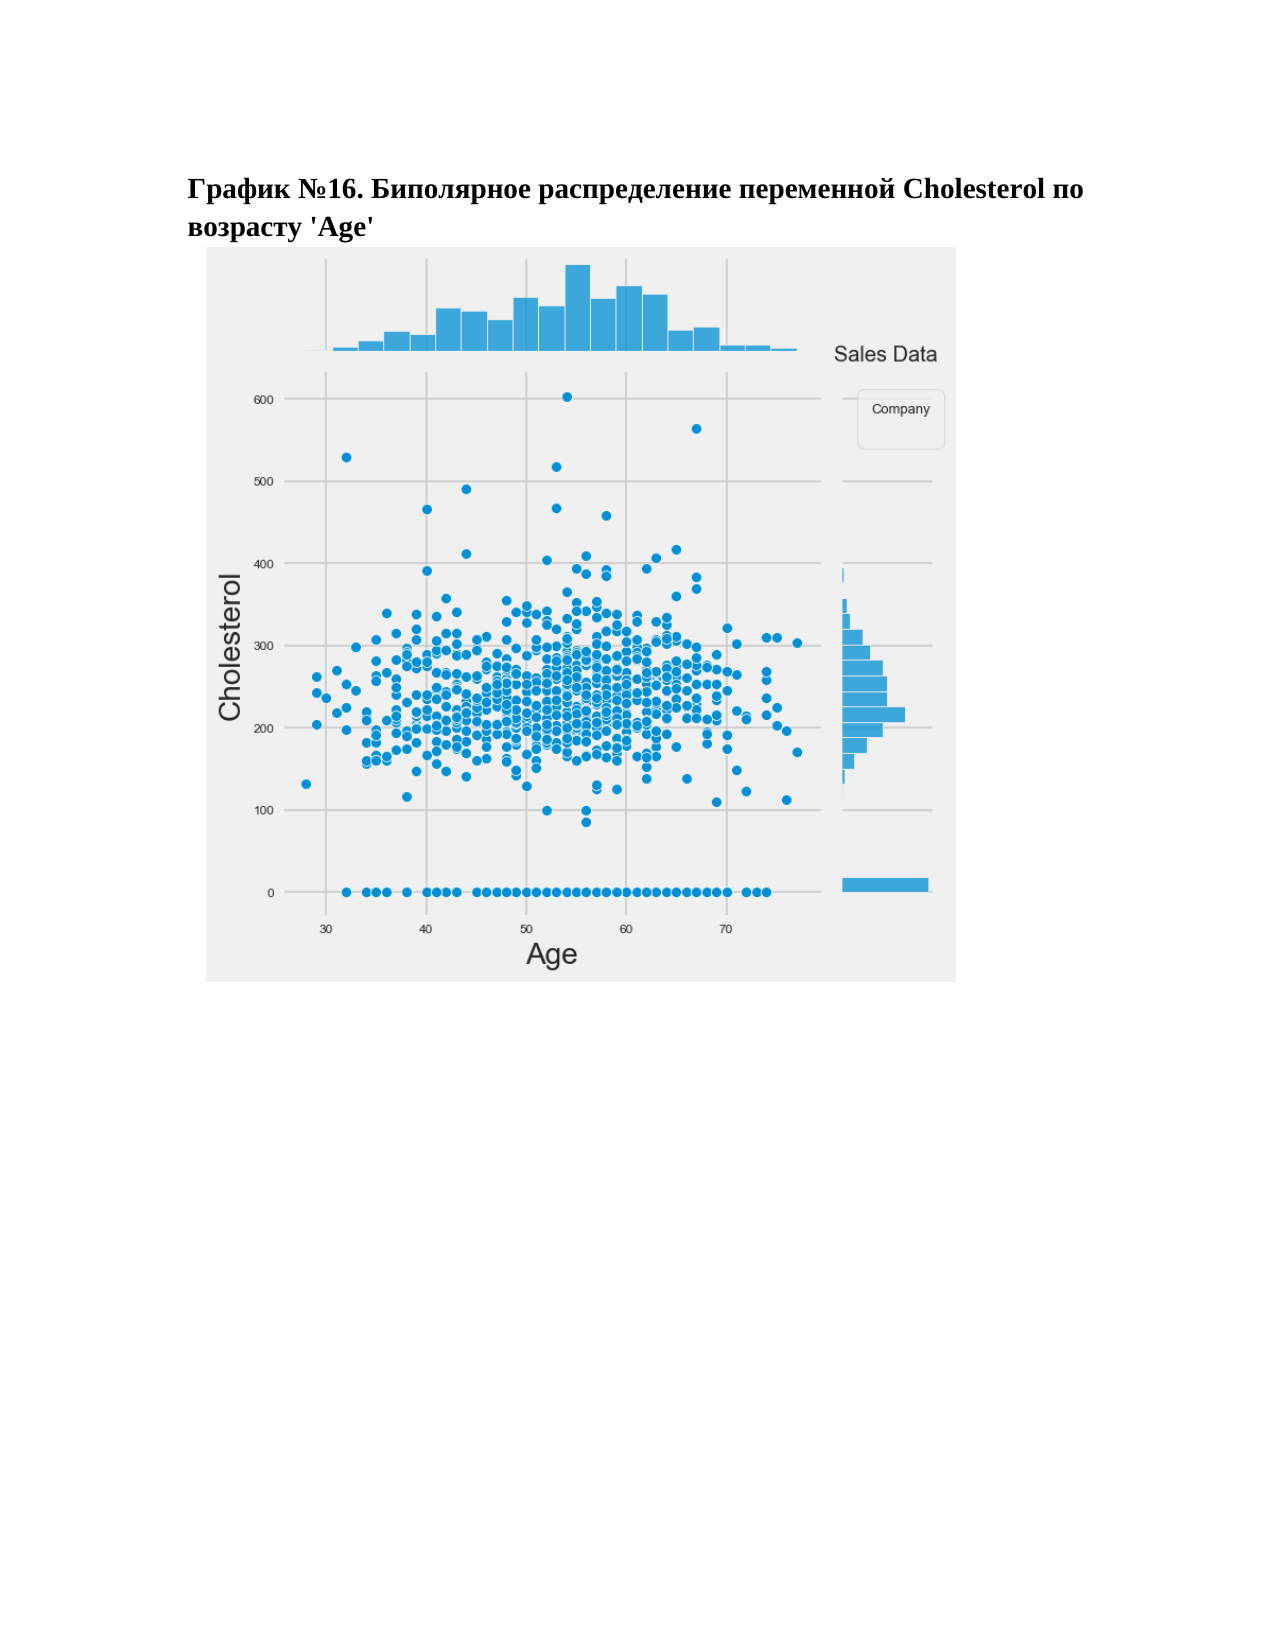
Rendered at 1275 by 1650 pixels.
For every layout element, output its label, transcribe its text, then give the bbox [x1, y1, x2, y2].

subtitle График №16. Биполярное распределение переменной Cholesterol по возрасту 'Age' [187, 171, 1087, 243]
picture [206, 247, 957, 982]
